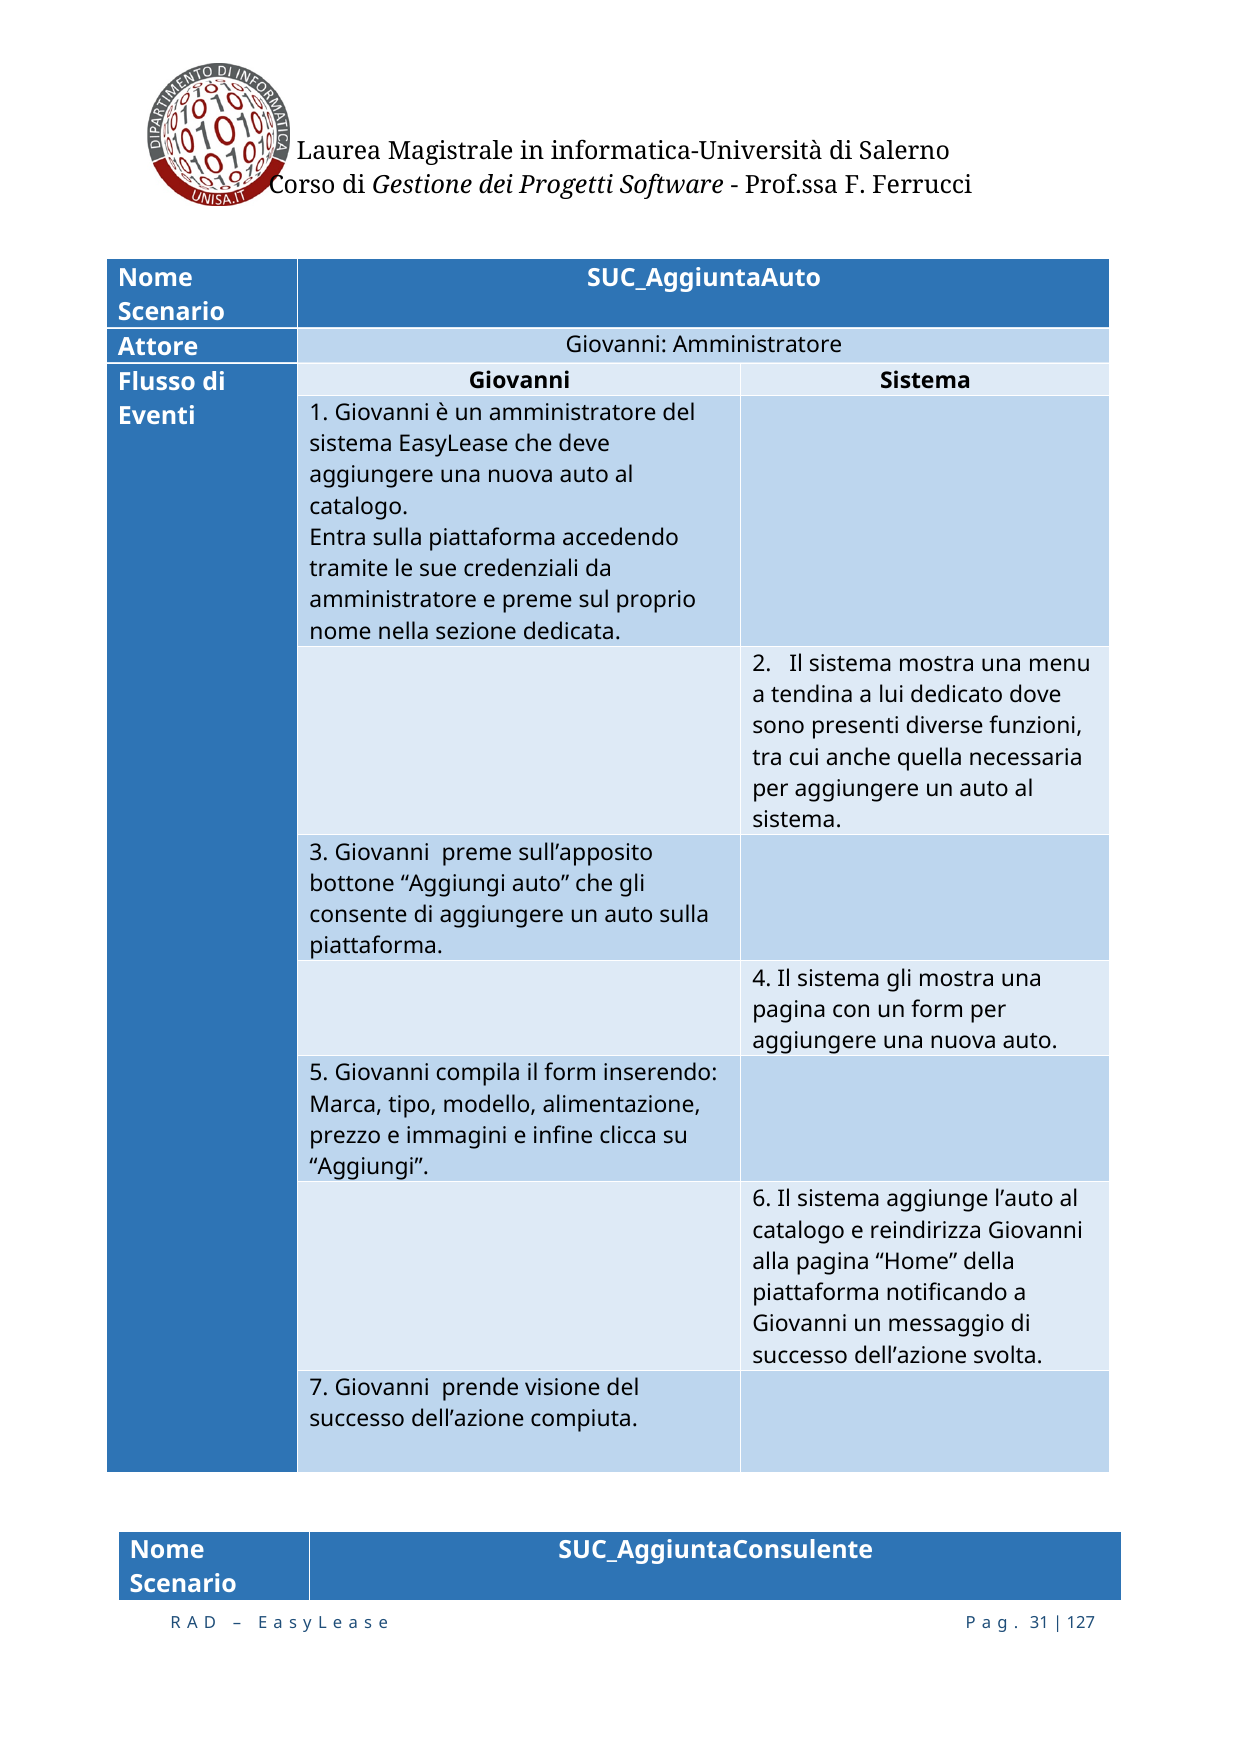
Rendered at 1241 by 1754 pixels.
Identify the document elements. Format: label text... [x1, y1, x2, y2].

table_cell [741, 835, 1109, 960]
table_header SUC_AggiuntaAuto [298, 259, 1109, 327]
picture [147, 63, 290, 206]
table_cell Attore [107, 329, 297, 362]
table_cell 1. Giovanni è un amministratore del sistema EasyLease che deve aggiungere una nuova auto al catalogo. Entra sulla piattaforma accedendo tramite le sue credenziali da amministratore e preme sul proprio nome nella sezione dedicata. [298, 396, 740, 646]
table_cell [298, 1182, 740, 1370]
table_cell 6. Il sistema aggiunge l’auto al catalogo e reindirizza Giovanni alla pagina “Home” della piattaforma notificando a Giovanni un messaggio di successo dell’azione svolta. [741, 1182, 1109, 1370]
table_header Nome Scenario [119, 1532, 309, 1600]
table_cell 2. Il sistema mostra una menu a tendina a lui dedicato dove sono presenti diverse funzioni, tra cui anche quella necessaria per aggiungere un auto al sistema. [741, 647, 1109, 834]
table_cell Giovanni [298, 364, 740, 395]
table_cell [741, 396, 1109, 646]
table_header Nome Scenario [107, 259, 297, 327]
table_cell 7. Giovanni prende visione del successo dell’azione compiuta. [298, 1371, 740, 1472]
table_cell Giovanni: Amministratore [298, 329, 1109, 362]
table_cell [298, 961, 740, 1055]
table_header SUC_AggiuntaConsulente [310, 1532, 1121, 1600]
table_cell Sistema [741, 364, 1109, 395]
table_cell [298, 647, 740, 834]
table_cell [741, 1056, 1109, 1181]
table_cell [741, 1371, 1109, 1472]
table_cell 5. Giovanni compila il form inserendo: Marca, tipo, modello, alimentazione, prezzo e immagini e infine clicca su “Aggiungi”. [298, 1056, 740, 1181]
table_cell Flusso di Eventi [107, 364, 297, 1472]
table_cell 4. Il sistema gli mostra una pagina con un form per aggiungere una nuova auto. [741, 961, 1109, 1055]
table_cell 3. Giovanni preme sull’apposito bottone “Aggiungi auto” che gli consente di aggiungere un auto sulla piattaforma. [298, 835, 740, 960]
